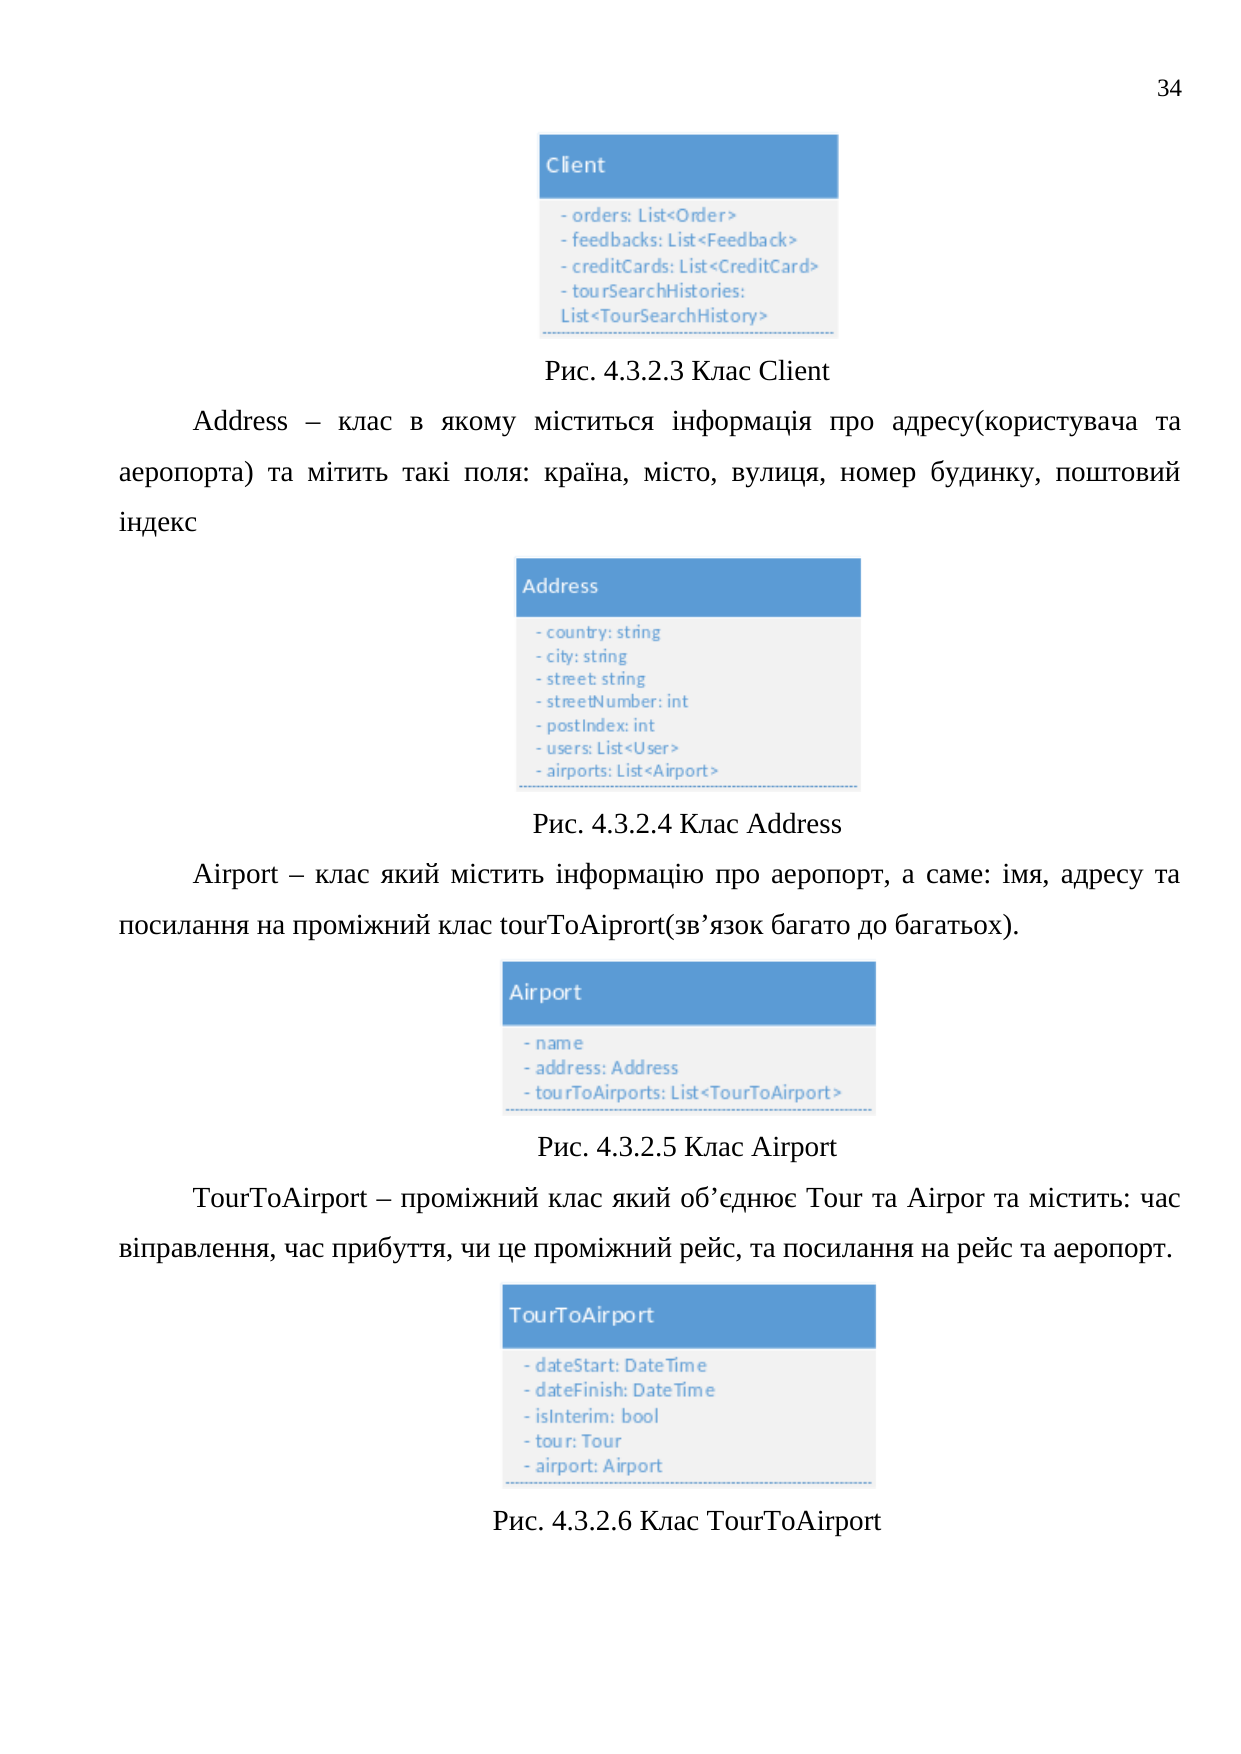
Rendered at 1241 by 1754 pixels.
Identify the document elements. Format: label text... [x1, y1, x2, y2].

list Airport – клас який містить інформацію про аеропорт, а саме: імя, адресу та посилання на проміжний клас tourToAiprort(зв’язок багато до багатьох). [118, 857, 1182, 941]
list TourToAirport – проміжний клас який об’єднює Tour та Airpor та містить: час віправлення, час прибуття, чи це проміжний рейс, та посилання на рейс та аеропорт. [118, 1180, 1182, 1264]
list Address – клас в якому міститься інформація про адресу(користувача та аеропорта) та мітить такі поля: країна, місто, вулиця, номер будинку, поштовий індекс [118, 403, 1182, 538]
list Рис. 4.3.2.3 Клас Client [118, 353, 1182, 387]
list Рис. 4.3.2.6 Клас TourToAirport [118, 1503, 1182, 1536]
list Рис. 4.3.2.5 Клас Airport [118, 1129, 1182, 1163]
list Рис. 4.3.2.4 Клас Address [118, 806, 1182, 840]
